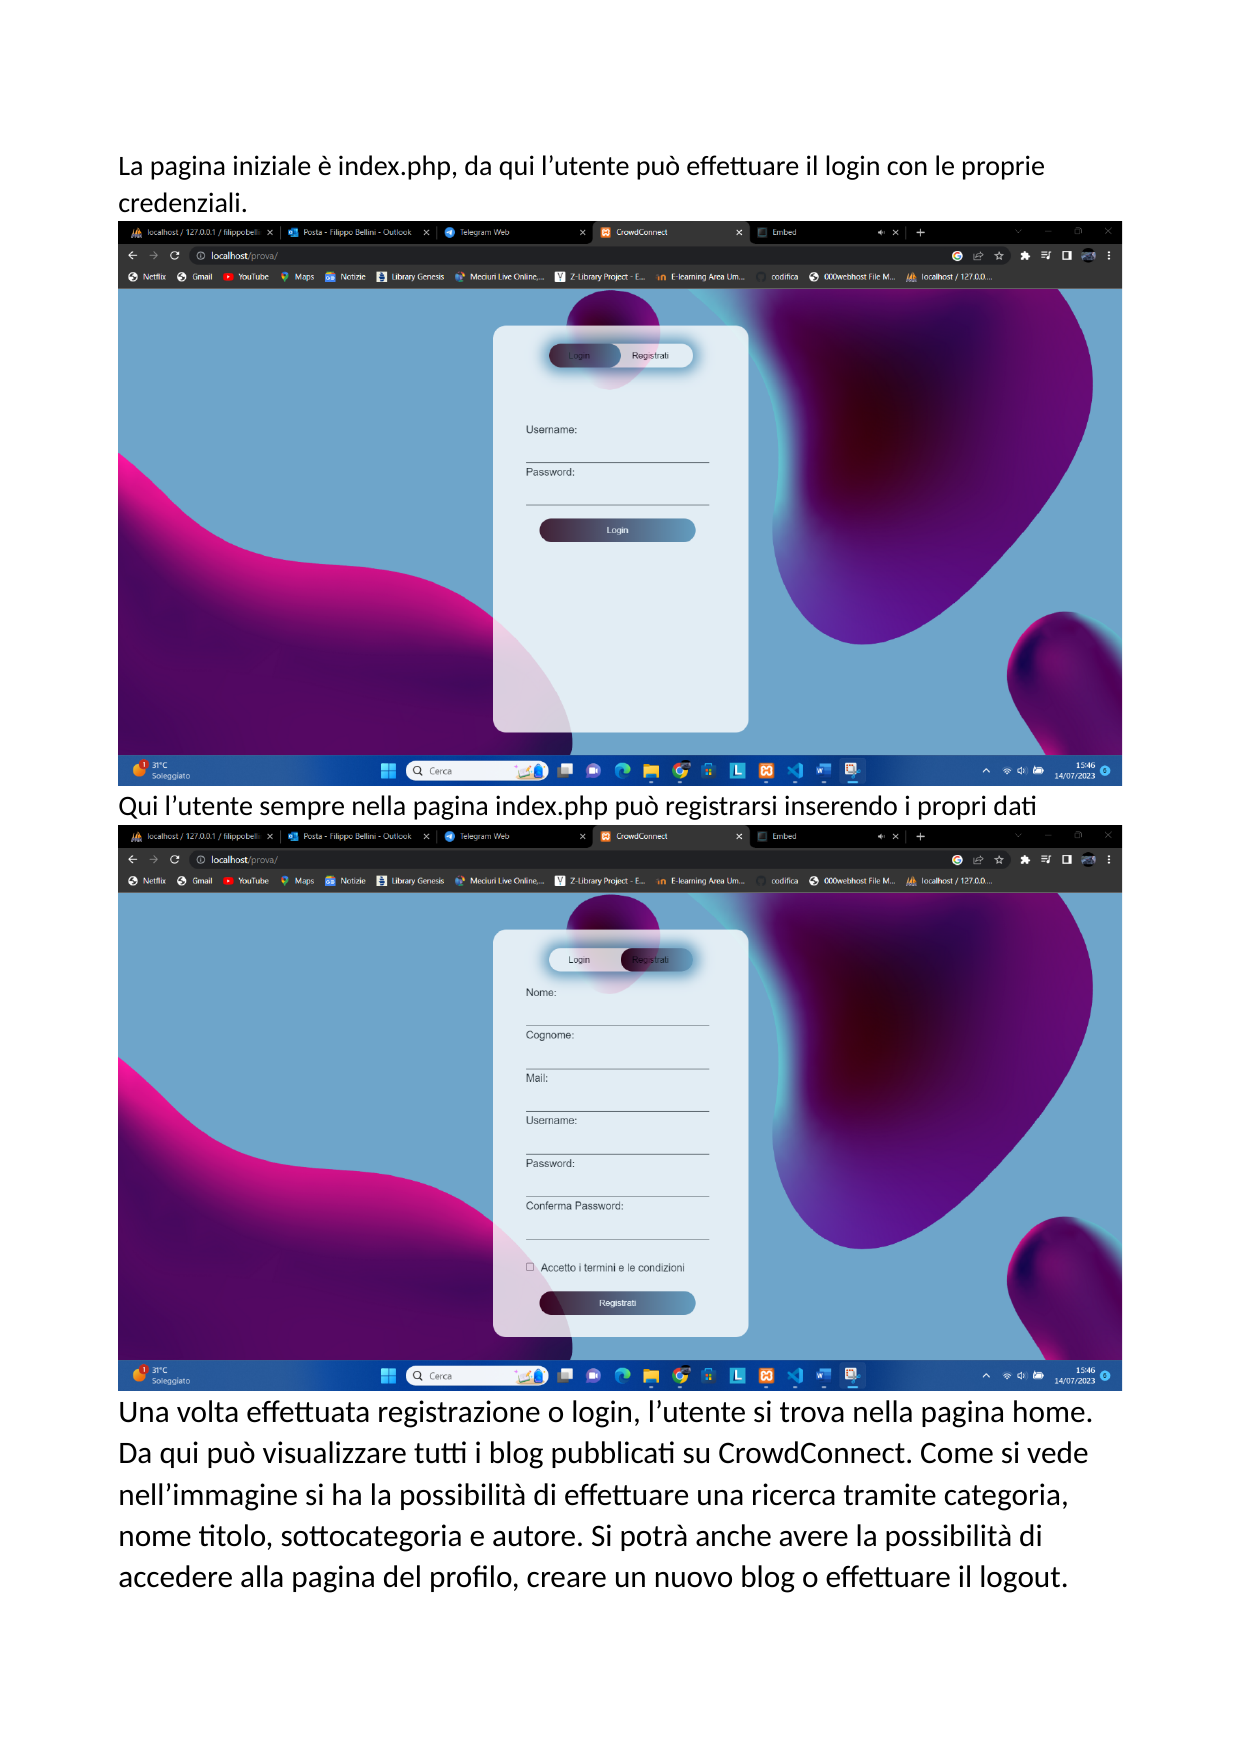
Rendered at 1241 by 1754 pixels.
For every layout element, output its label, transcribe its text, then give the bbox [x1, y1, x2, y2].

picture [118, 221, 1123, 786]
text La pagina iniziale è index.php, da qui l’utente può effettuare il login con le proprie credenziali. [118, 148, 1122, 221]
picture [118, 825, 1123, 1391]
text Una volta effettuata registrazione o login, l’utente si trova nella pagina home. Da qui può visualizzare tutti i blog pubblicati su CrowdConnect. Come si vede nell’immagine si ha la possibilità di effettuare una ricerca tramite categoria, nome titolo, sottocategoria e autore. Si potrà anche avere la possibilità di accedere alla pagina del profilo, creare un nuovo blog o effettuare il logout. [118, 1392, 1122, 1595]
text Qui l’utente sempre nella pagina index.php può registrarsi inserendo i propri dati [118, 788, 1122, 823]
